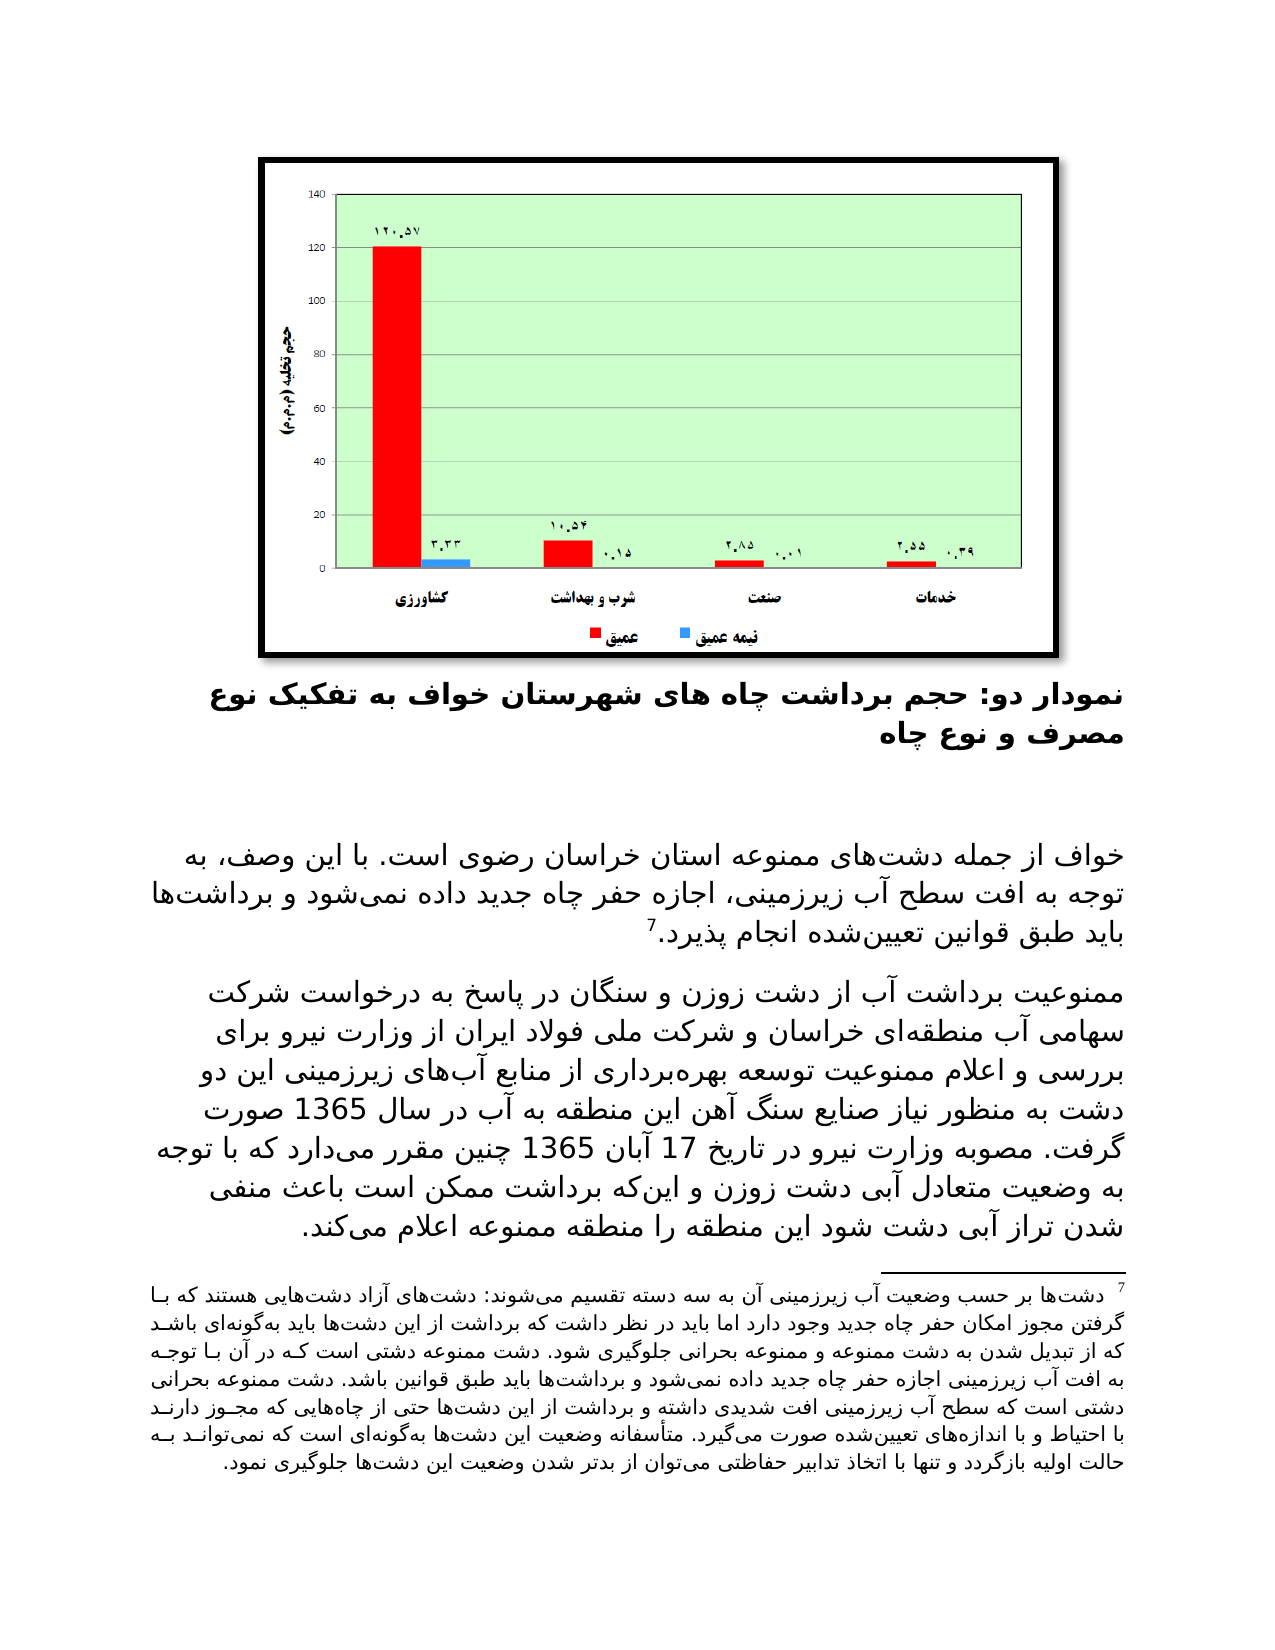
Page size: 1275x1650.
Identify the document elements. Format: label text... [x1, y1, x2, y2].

picture [265, 163, 1053, 652]
text ممنوعیت برداشت آب از دشت زوزن و سنگان در پاسخ به درخواست شرکت سهامی آب منطقه‌ای خراسان و شرکت ملی فولاد ایران از وزارت نیرو برای بررسی و اعلام ممنوعیت توسعه بهره‌برداری از منابع آب‌های زیرزمینی این دو دشت به منظور نیاز صنایع سنگ آهن این منطقه به آب در سال 1365 صورت گرفت. مصوبه وزارت نیرو در تاریخ 17 آبان 1365 چنین مقرر می‌دارد که با توجه به وضعیت متعادل آبی دشت زوزن و این‌که برداشت ممکن است باعث منفی شدن تراز آبی دشت شود این منطقه را منطقه ممنوعه اعلام می‌کند. [150, 976, 1125, 1243]
text خواف از جمله دشت‌های ممنوعه استان خراسان رضوی است. با این وصف، به توجه به افت سطح آب زیرزمینی، اجازه حفر چاه جدید داده نمی‌شود و برداشت‌ها باید طبق قوانین تعیین‌شده انجام پذیرد. [150, 838, 1125, 950]
